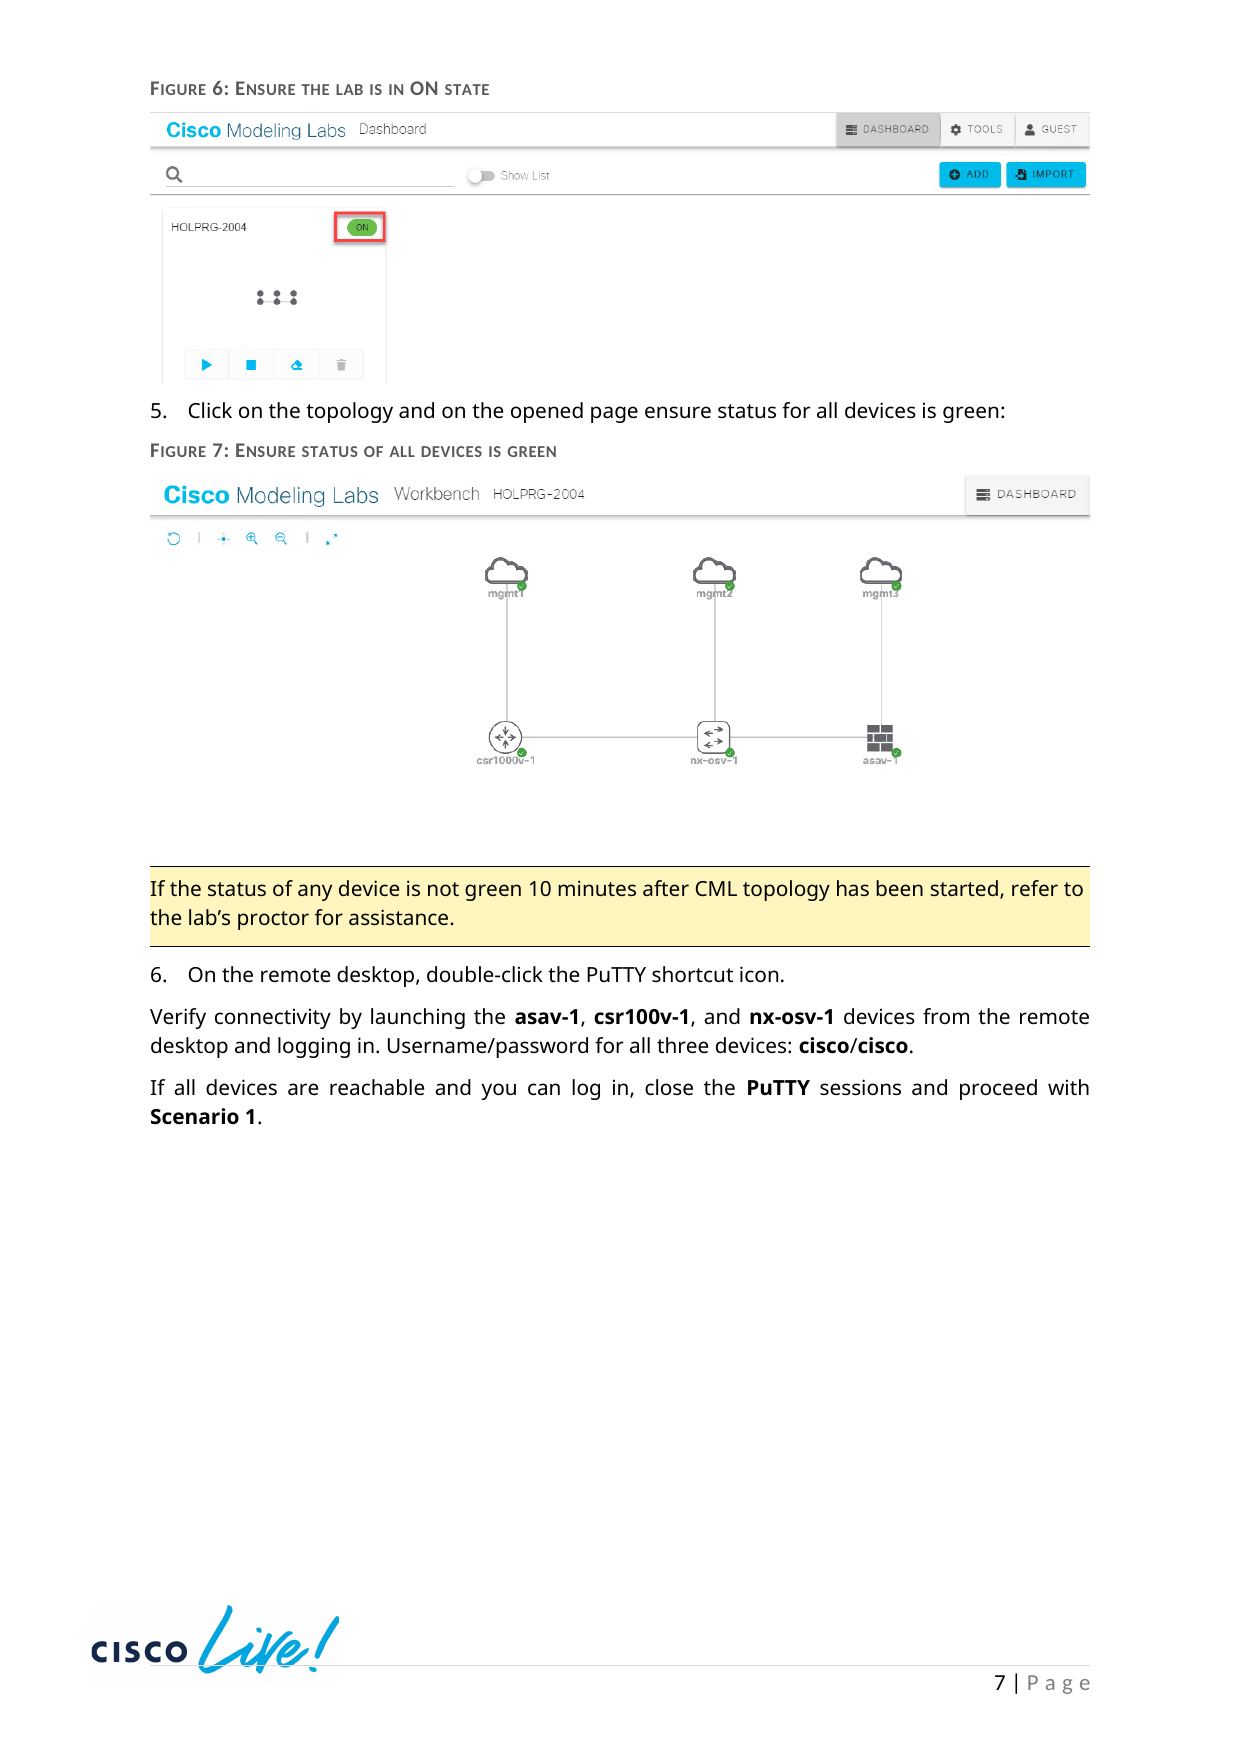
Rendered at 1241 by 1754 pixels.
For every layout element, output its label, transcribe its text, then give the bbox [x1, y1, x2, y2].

picture [205, 1605, 339, 1665]
text Click on the topology and on the opened page ensure status for all devices is green: [150, 396, 1090, 425]
picture [150, 475, 1091, 787]
text If the status of any device is not green 10 minutes after CML topology has been started, refer to the lab’s proctor for assistance. [150, 867, 1090, 946]
text On the remote desktop, double-click the PuTTY shortcut icon. [150, 959, 1090, 989]
picture [150, 112, 1091, 384]
picture [91, 1605, 339, 1686]
picture [228, 1657, 241, 1665]
text If all devices are reachable and you can log in, close the PuTTY sessions and proceed with Scenario 1. [150, 1072, 1090, 1130]
text Verify connectivity by launching the asav-1, csr100v-1, and nx-osv-1 devices from the remote desktop and logging in. Username/password for all three devices: cisco/cisco. [150, 1001, 1090, 1059]
